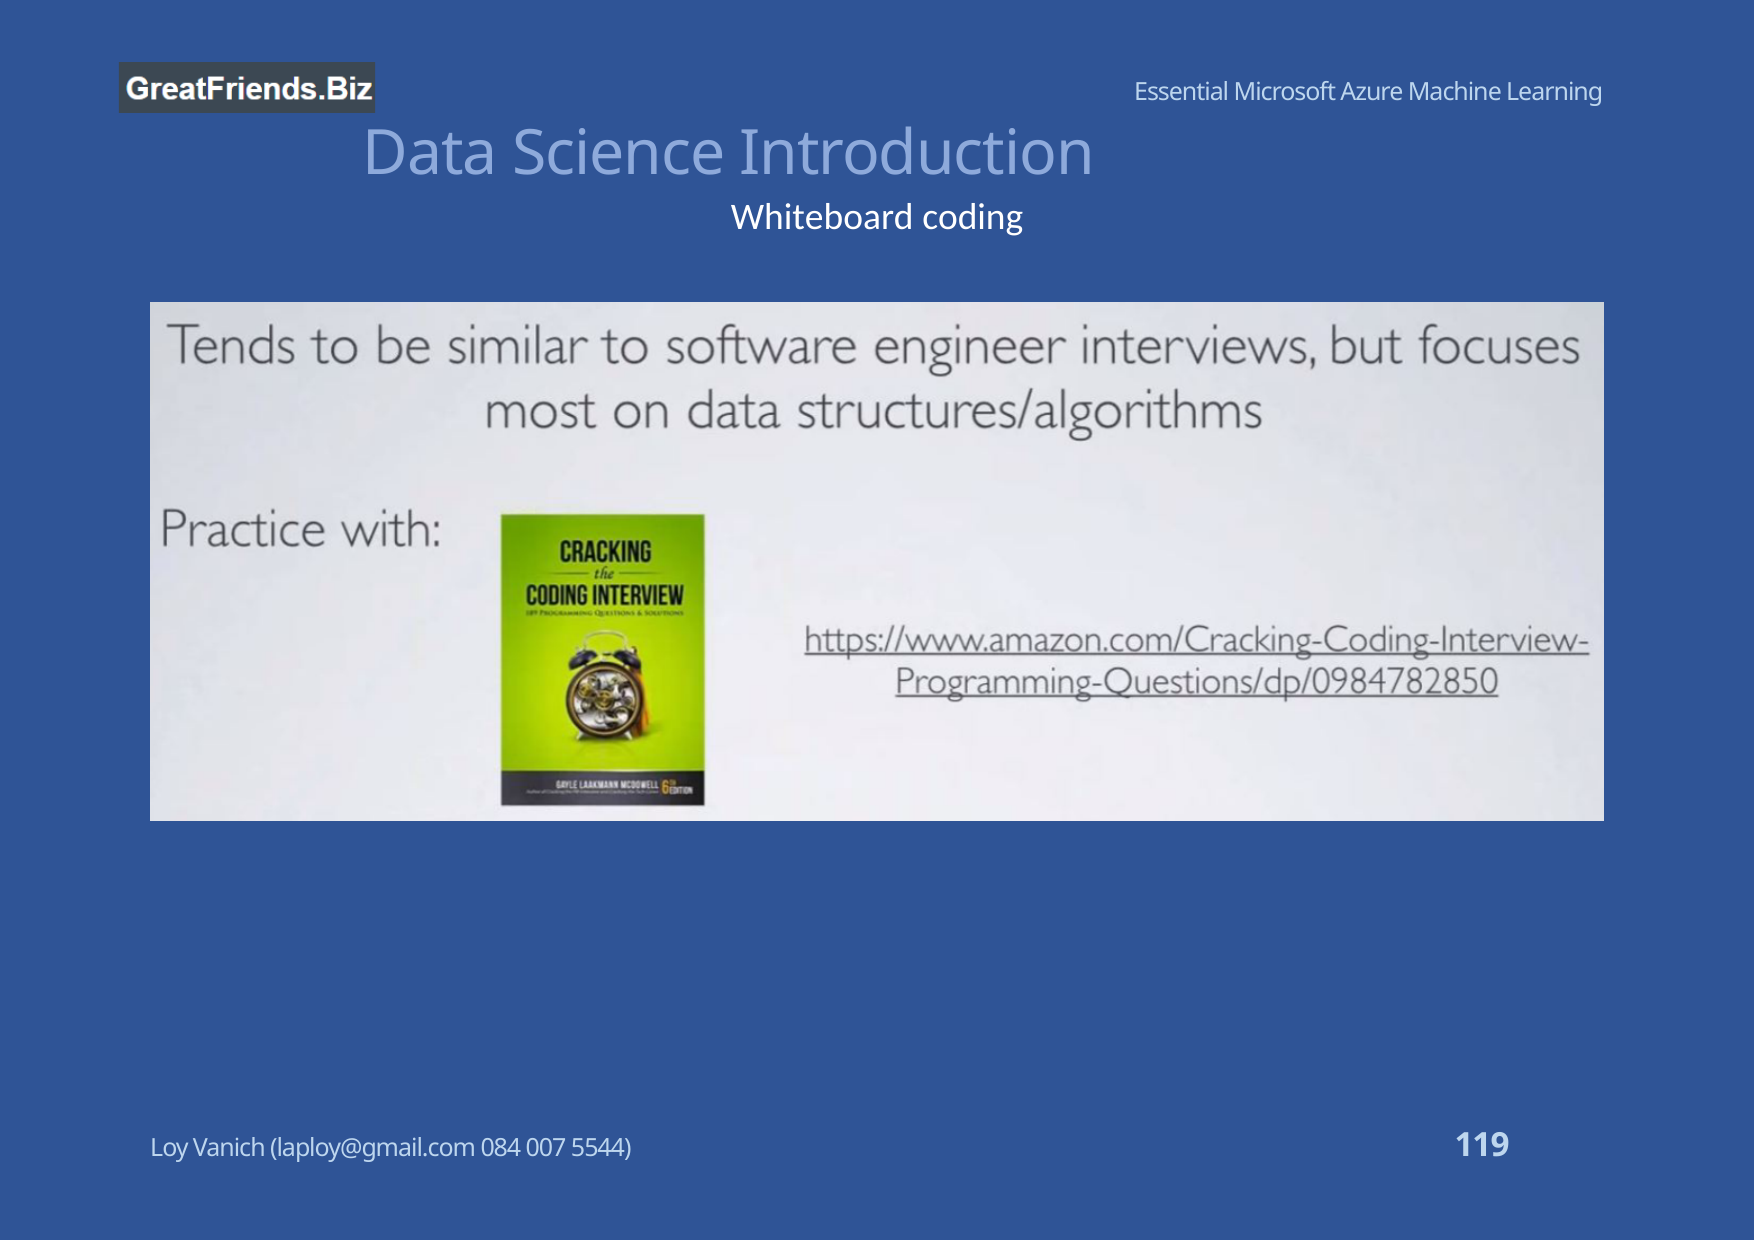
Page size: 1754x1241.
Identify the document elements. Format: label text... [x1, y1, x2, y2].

picture [118, 62, 375, 113]
picture [150, 302, 1604, 821]
text Whiteboard coding [150, 193, 1604, 239]
